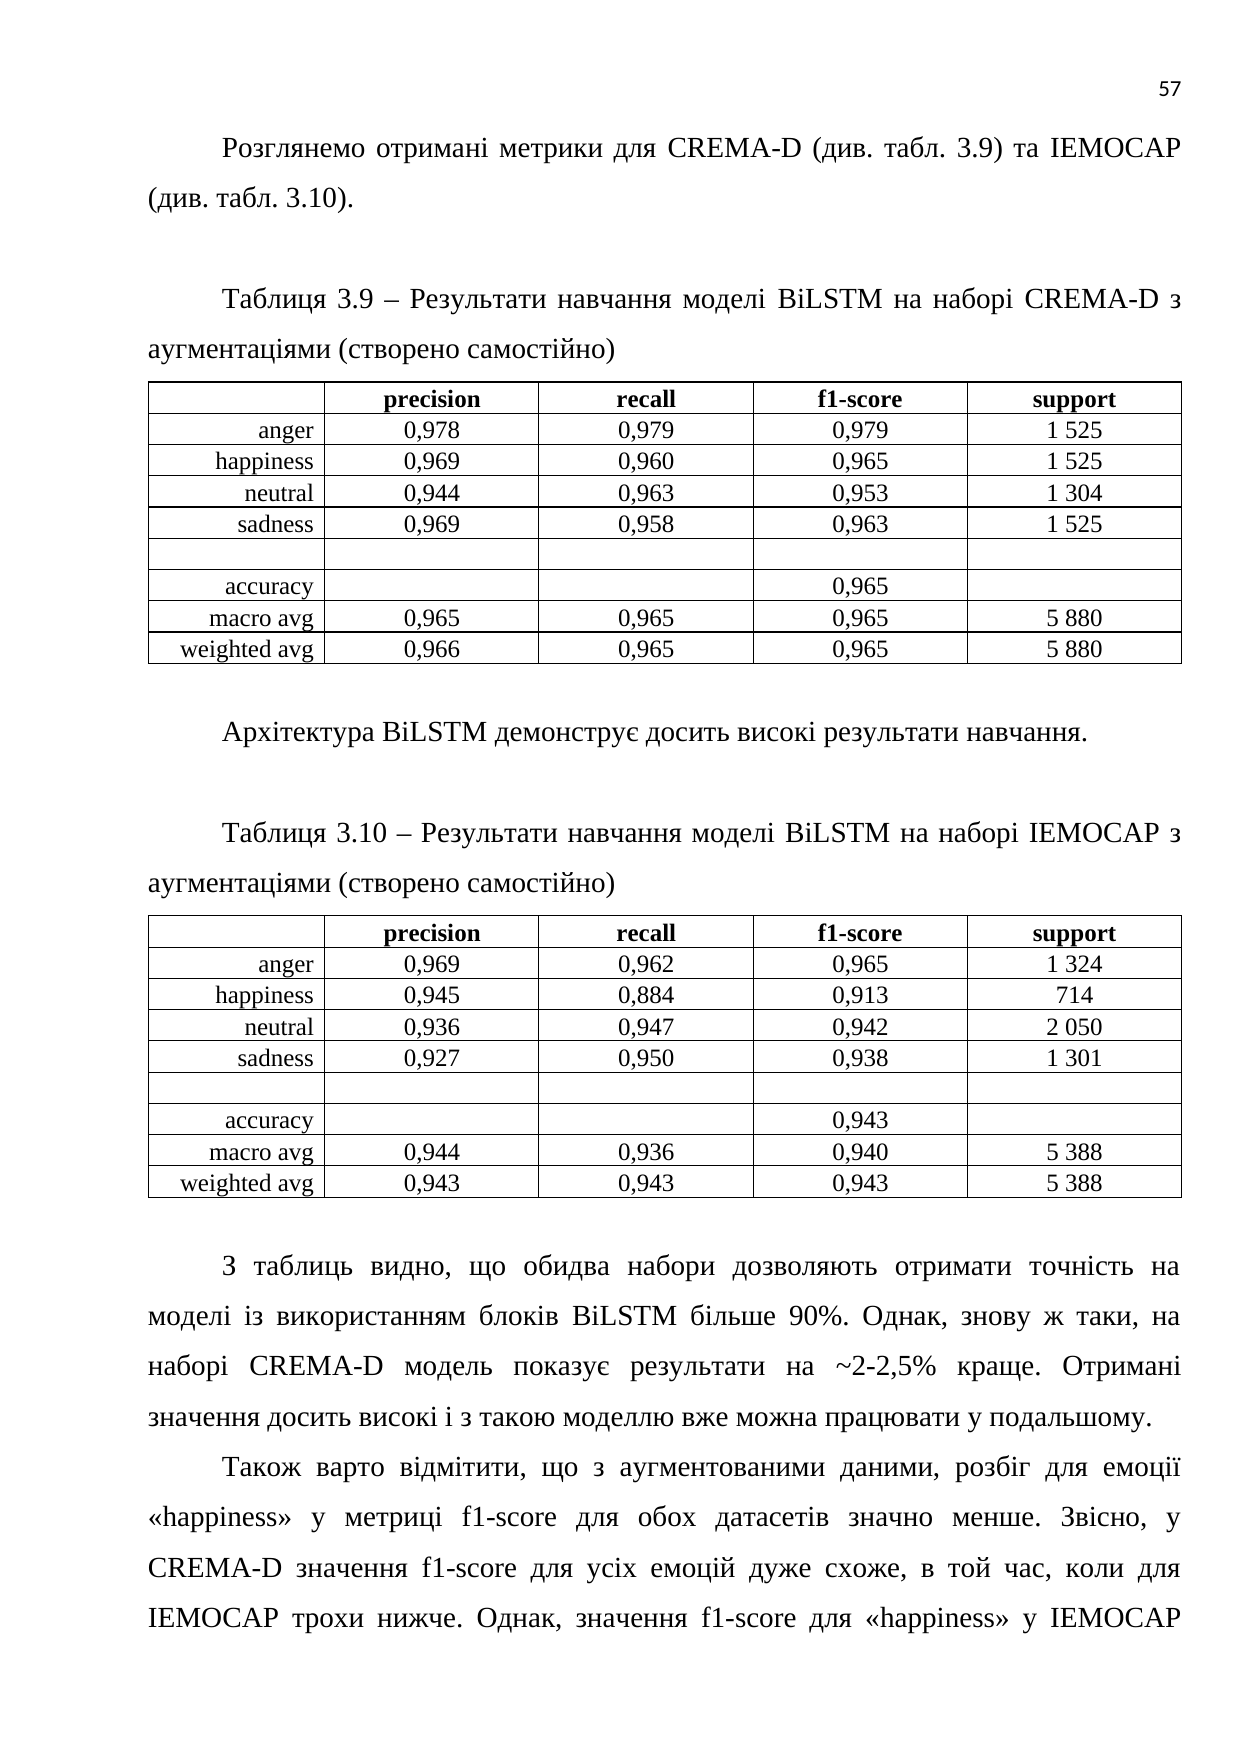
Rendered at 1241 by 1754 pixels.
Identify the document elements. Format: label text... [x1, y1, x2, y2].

table_cell [539, 570, 753, 600]
table_cell 0,950 [539, 1041, 753, 1072]
table_cell neutral [149, 476, 324, 506]
table_cell 0,969 [325, 508, 538, 538]
table_cell accuracy [149, 570, 324, 600]
table_cell 0,978 [325, 414, 538, 444]
table_cell 0,940 [754, 1135, 967, 1165]
table_cell 0,965 [754, 633, 967, 663]
table_cell 0,884 [539, 979, 753, 1009]
table_cell [539, 1104, 753, 1134]
table_cell 0,979 [754, 414, 967, 444]
table_cell 0,942 [754, 1010, 967, 1040]
table_cell 0,979 [539, 414, 753, 444]
table_header recall [539, 383, 753, 413]
table_cell accuracy [149, 1104, 324, 1134]
table_cell sadness [149, 508, 324, 538]
table_cell 0,965 [754, 601, 967, 631]
table_cell 5 880 [968, 633, 1181, 663]
table_header f1-score [754, 916, 967, 947]
table_cell 0,938 [754, 1041, 967, 1072]
table_cell happiness [149, 445, 324, 475]
table_cell 0,958 [539, 508, 753, 538]
table_cell happiness [149, 979, 324, 1009]
table_cell [325, 1104, 538, 1134]
table_cell 0,936 [325, 1010, 538, 1040]
table_cell 0,953 [754, 476, 967, 506]
table_cell 1 304 [968, 476, 1181, 506]
table_cell [968, 570, 1181, 600]
text З таблиць видно, що обидва набори дозволяють отримати точність на моделі із використанням блоків BiLSTM більше 90%. Однак, знову ж таки, на наборі CREMA-D модель показує результати на ~2-2,5% краще. Отримані значення досить високі і з такою моделлю вже можна працювати у подальшому. [148, 1248, 1181, 1432]
table_cell 0,965 [754, 948, 967, 978]
table_cell [325, 1073, 538, 1103]
table_cell 0,943 [754, 1104, 967, 1134]
table_cell anger [149, 414, 324, 444]
table_cell 0,969 [325, 948, 538, 978]
table_header precision [325, 916, 538, 947]
table_cell 0,965 [539, 633, 753, 663]
table_cell neutral [149, 1010, 324, 1040]
table_header support [968, 916, 1181, 947]
table_cell macro avg [149, 601, 324, 631]
table_cell [968, 1073, 1181, 1103]
table_cell 0,943 [539, 1166, 753, 1197]
table_cell 0,943 [325, 1166, 538, 1197]
table_header precision [325, 383, 538, 413]
table_cell 0,966 [325, 633, 538, 663]
text Таблиця 3.9 – Результати навчання моделі BiLSTM на наборі CREMA-D з аугментаціями (створено самостійно) [148, 281, 1181, 365]
table_cell 5 388 [968, 1166, 1181, 1197]
table_cell anger [149, 948, 324, 978]
table_header f1-score [754, 383, 967, 413]
table_cell [325, 539, 538, 569]
table_cell 0,927 [325, 1041, 538, 1072]
table_cell 1 301 [968, 1041, 1181, 1072]
table_cell 714 [968, 979, 1181, 1009]
table_cell 1 525 [968, 445, 1181, 475]
table_header support [968, 383, 1181, 413]
table_cell 0,965 [754, 445, 967, 475]
text Архітектура BiLSTM демонструє досить високі результати навчання. [148, 714, 1181, 748]
table_cell weighted avg [149, 633, 324, 663]
text Таблиця 3.10 – Результати навчання моделі BiLSTM на наборі IEMOCAP з аугментаціями (створено самостійно) [148, 815, 1181, 898]
table_cell 0,965 [325, 601, 538, 631]
table_cell [325, 570, 538, 600]
table_cell 0,962 [539, 948, 753, 978]
table_cell 0,965 [754, 570, 967, 600]
table_cell [754, 1073, 967, 1103]
table_header recall [539, 916, 753, 947]
table_cell 0,945 [325, 979, 538, 1009]
text Розглянемо отримані метрики для CREMA-D (див. табл. 3.9) та IEMOCAP (див. табл. 3.10). [148, 130, 1181, 214]
table_cell [539, 1073, 753, 1103]
table_cell 0,963 [754, 508, 967, 538]
table_cell 2 050 [968, 1010, 1181, 1040]
table_cell weighted avg [149, 1166, 324, 1197]
table_cell 0,936 [539, 1135, 753, 1165]
table_cell [149, 539, 324, 569]
table_cell macro avg [149, 1135, 324, 1165]
table_cell [539, 539, 753, 569]
table_cell 0,960 [539, 445, 753, 475]
table_cell [149, 1073, 324, 1103]
table_cell [754, 539, 967, 569]
table_cell 0,944 [325, 1135, 538, 1165]
table_cell 1 525 [968, 414, 1181, 444]
table_header [149, 383, 324, 413]
table_cell 0,944 [325, 476, 538, 506]
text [148, 1449, 1181, 1634]
table_cell 0,965 [539, 601, 753, 631]
table_cell 0,913 [754, 979, 967, 1009]
table_cell [968, 1104, 1181, 1134]
table_cell 1 324 [968, 948, 1181, 978]
table_cell 0,969 [325, 445, 538, 475]
table_cell sadness [149, 1041, 324, 1072]
table_cell 0,947 [539, 1010, 753, 1040]
table_cell 1 525 [968, 508, 1181, 538]
table_cell 5 880 [968, 601, 1181, 631]
table_cell [968, 539, 1181, 569]
table_cell 5 388 [968, 1135, 1181, 1165]
table_cell 0,963 [539, 476, 753, 506]
table_header [149, 916, 324, 947]
table_cell 0,943 [754, 1166, 967, 1197]
